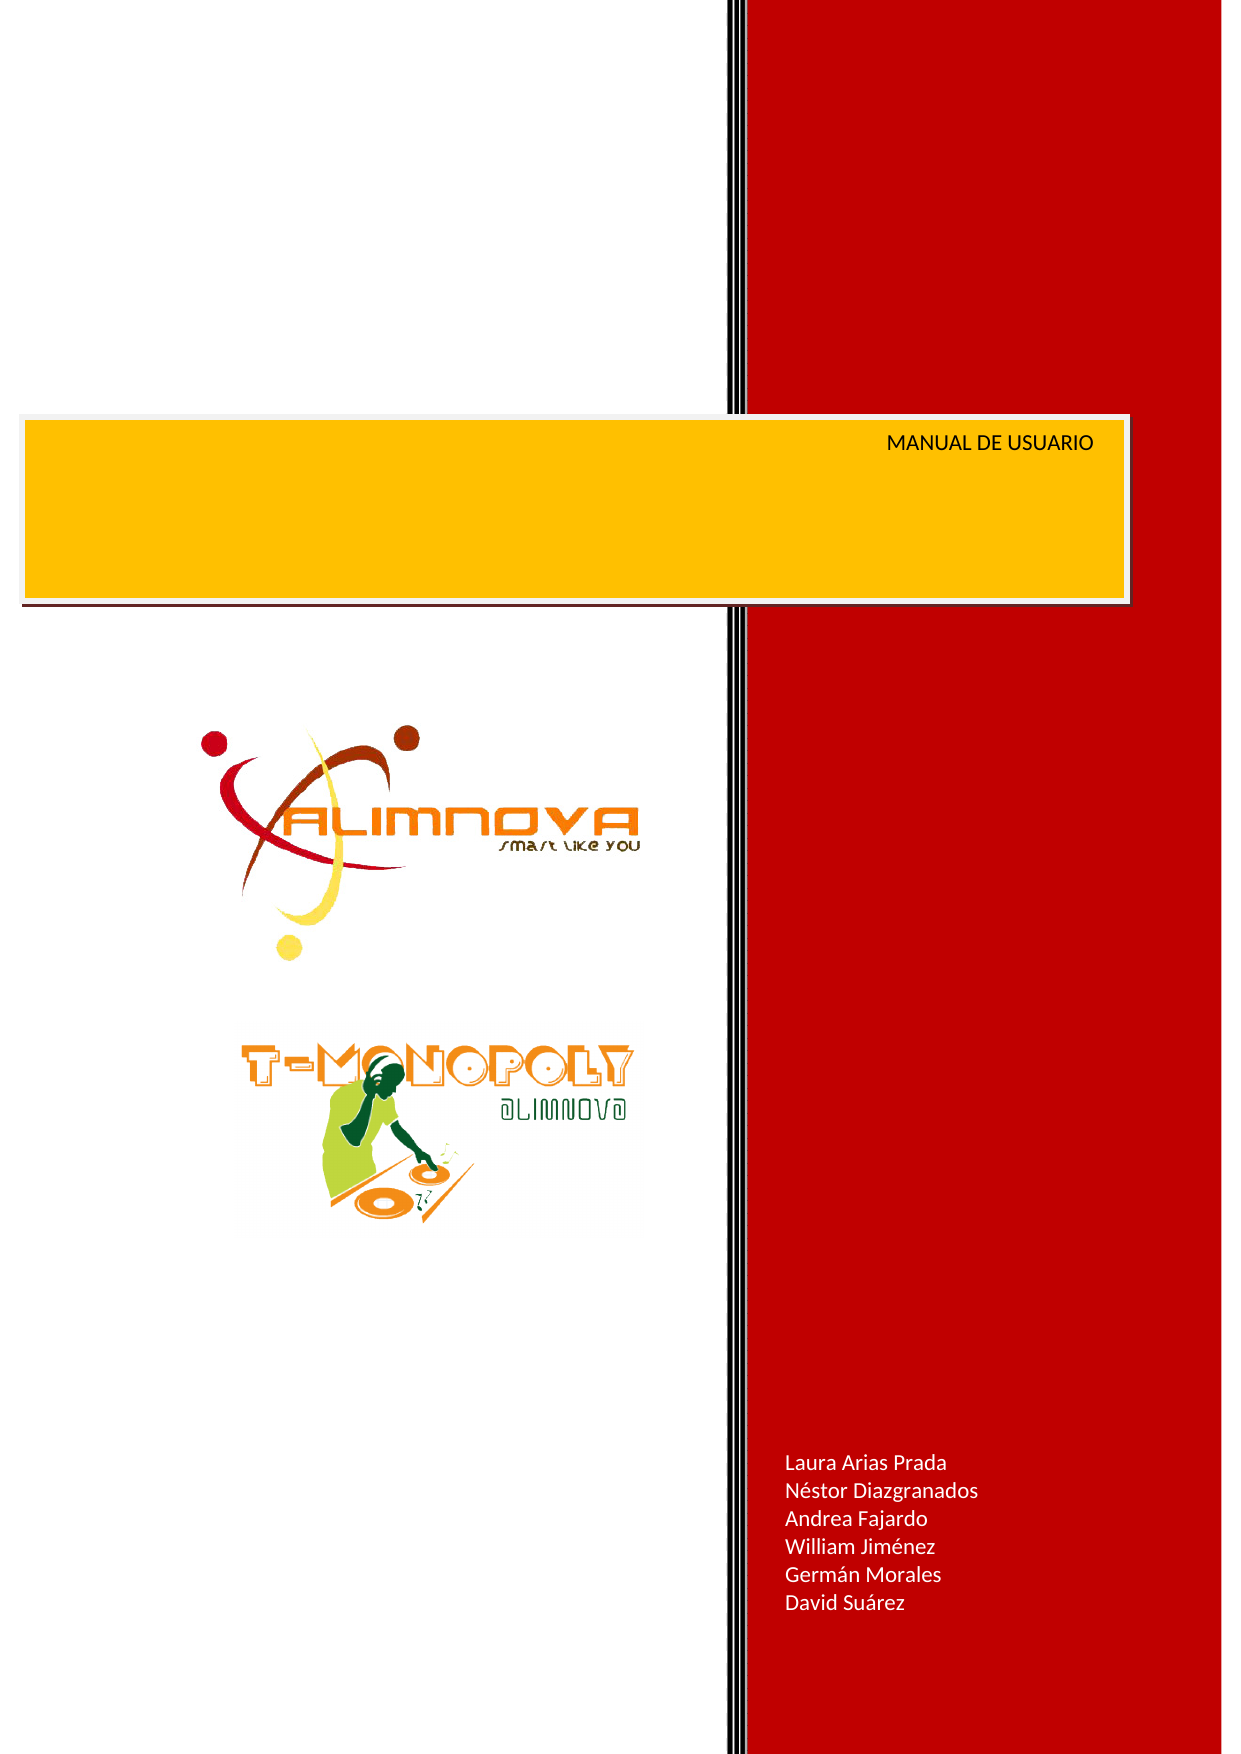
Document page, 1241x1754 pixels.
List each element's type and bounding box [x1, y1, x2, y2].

picture [726, 0, 748, 414]
picture [196, 723, 642, 963]
picture [726, 607, 748, 1754]
picture [234, 1021, 644, 1238]
